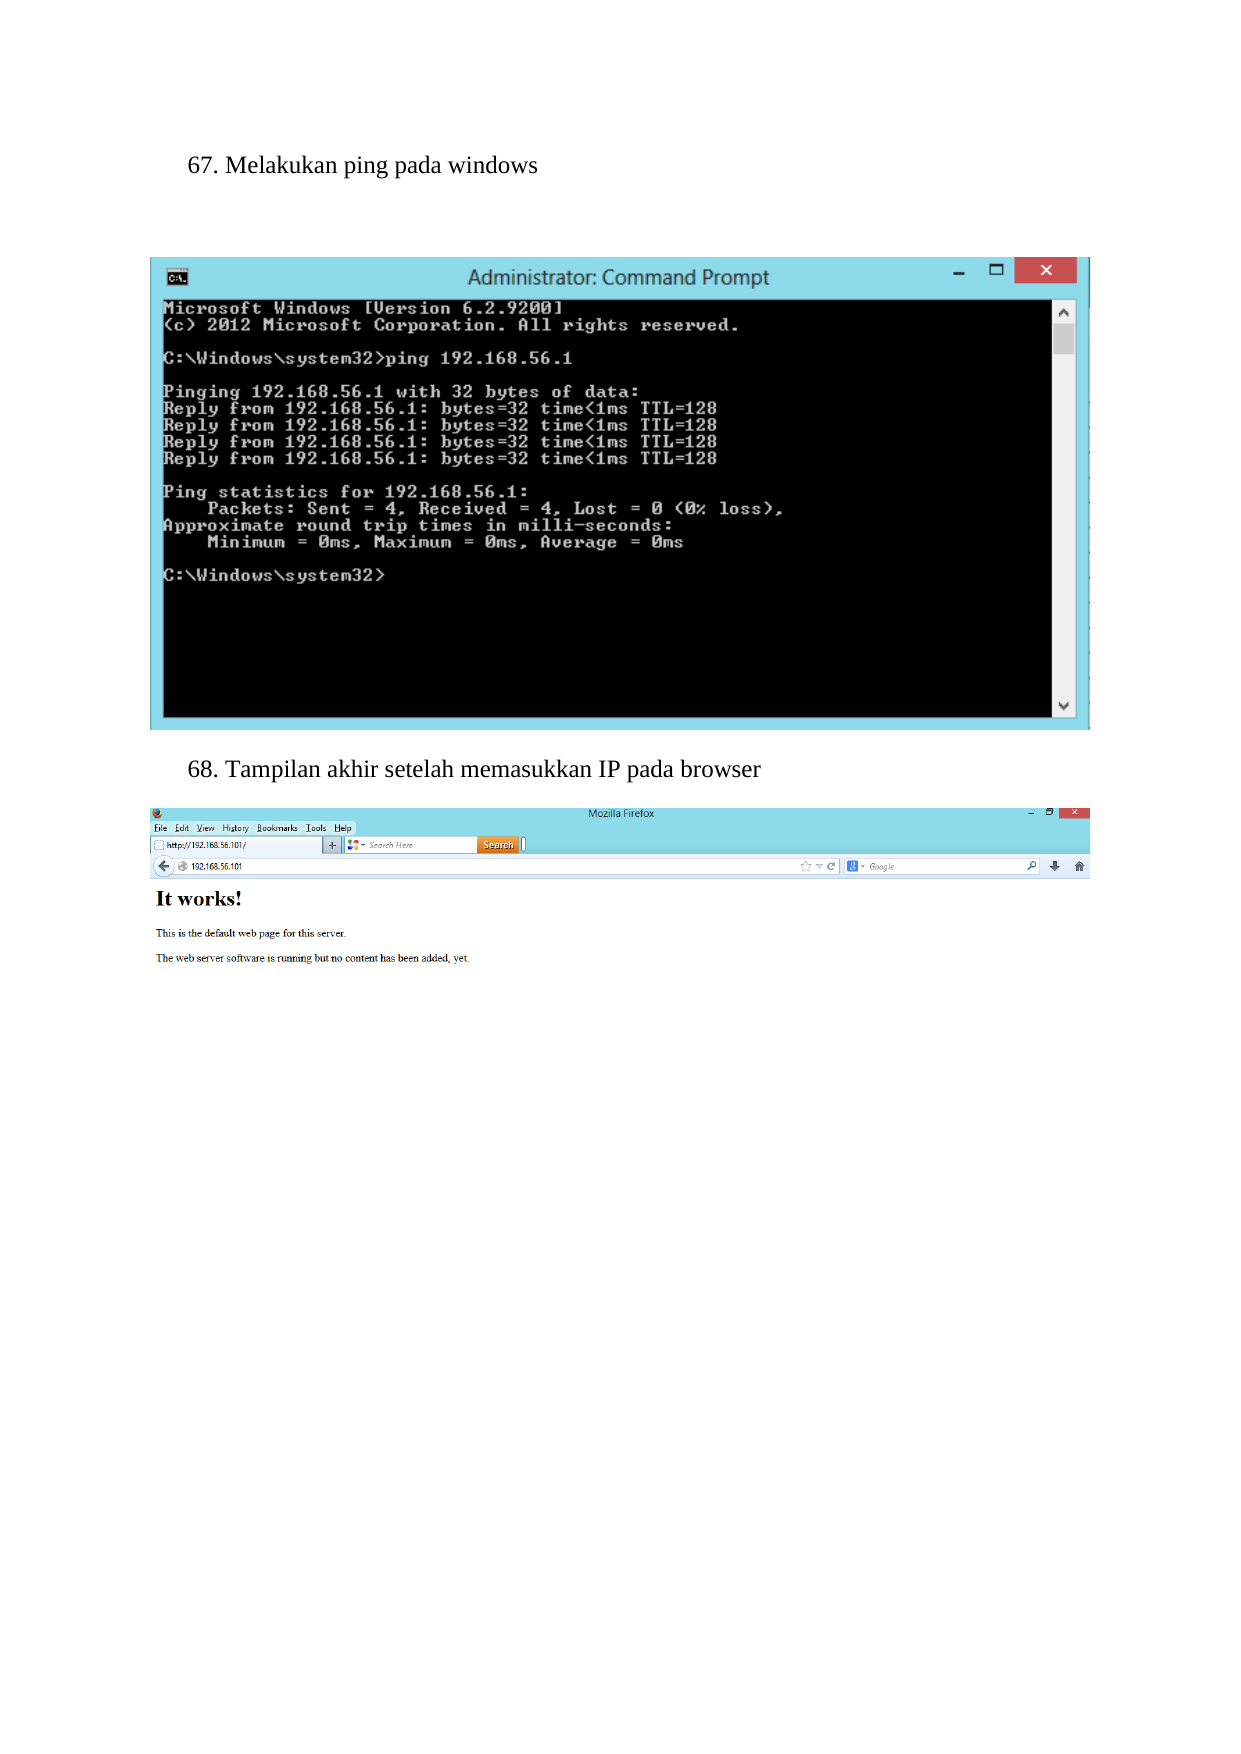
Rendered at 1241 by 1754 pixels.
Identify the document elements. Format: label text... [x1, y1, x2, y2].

list Melakukan ping pada windows [187, 150, 1090, 179]
list Tampilan akhir setelah memasukkan IP pada browser [187, 754, 1090, 783]
picture [150, 257, 1091, 730]
picture [150, 808, 1091, 1308]
